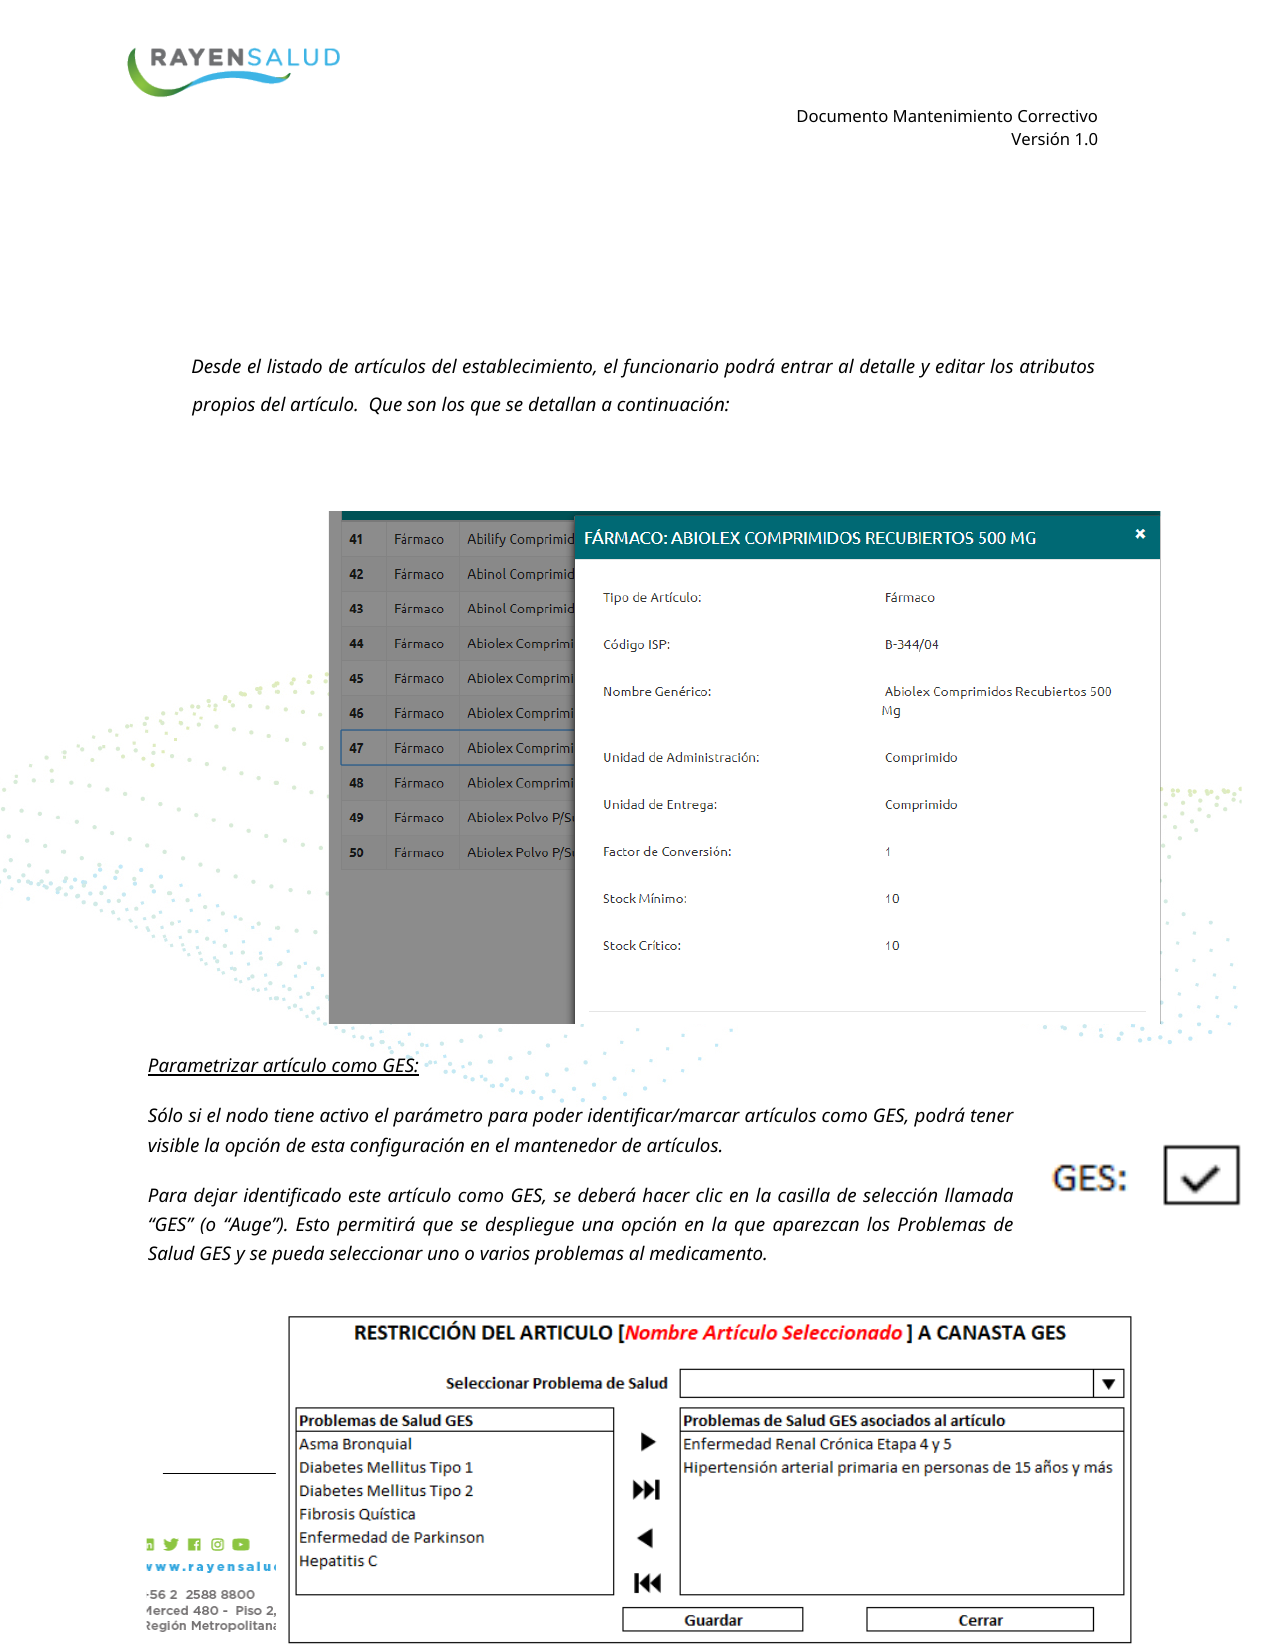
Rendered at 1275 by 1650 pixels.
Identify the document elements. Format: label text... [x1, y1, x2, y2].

text Parametrizar artículo como GES: [148, 493, 1098, 1078]
text Sólo si el nodo tiene activo el parámetro para poder identificar/marcar artículos como GES, podrá tener visible la opción de esta configuración en el mantenedor de artículos. [148, 1103, 1098, 1157]
picture [116, 33, 349, 107]
text Desde el listado de artículos del establecimiento, el funcionario podrá entrar al detalle y editar los atributos propios del artículo. Que son los que se detallan a continuación: [191, 353, 1098, 417]
picture [0, 511, 1275, 1233]
text Para dejar identificado este artículo como GES, se deberá hacer clic en la casilla de selección llamada “GES” (o “Auge”). Esto permitirá que se despliegue una opción en la que aparezcan los Problemas de Salud GES y se pueda seleccionar uno o varios problemas al medicamento. [148, 1182, 1098, 1266]
picture [146, 1301, 1153, 1650]
